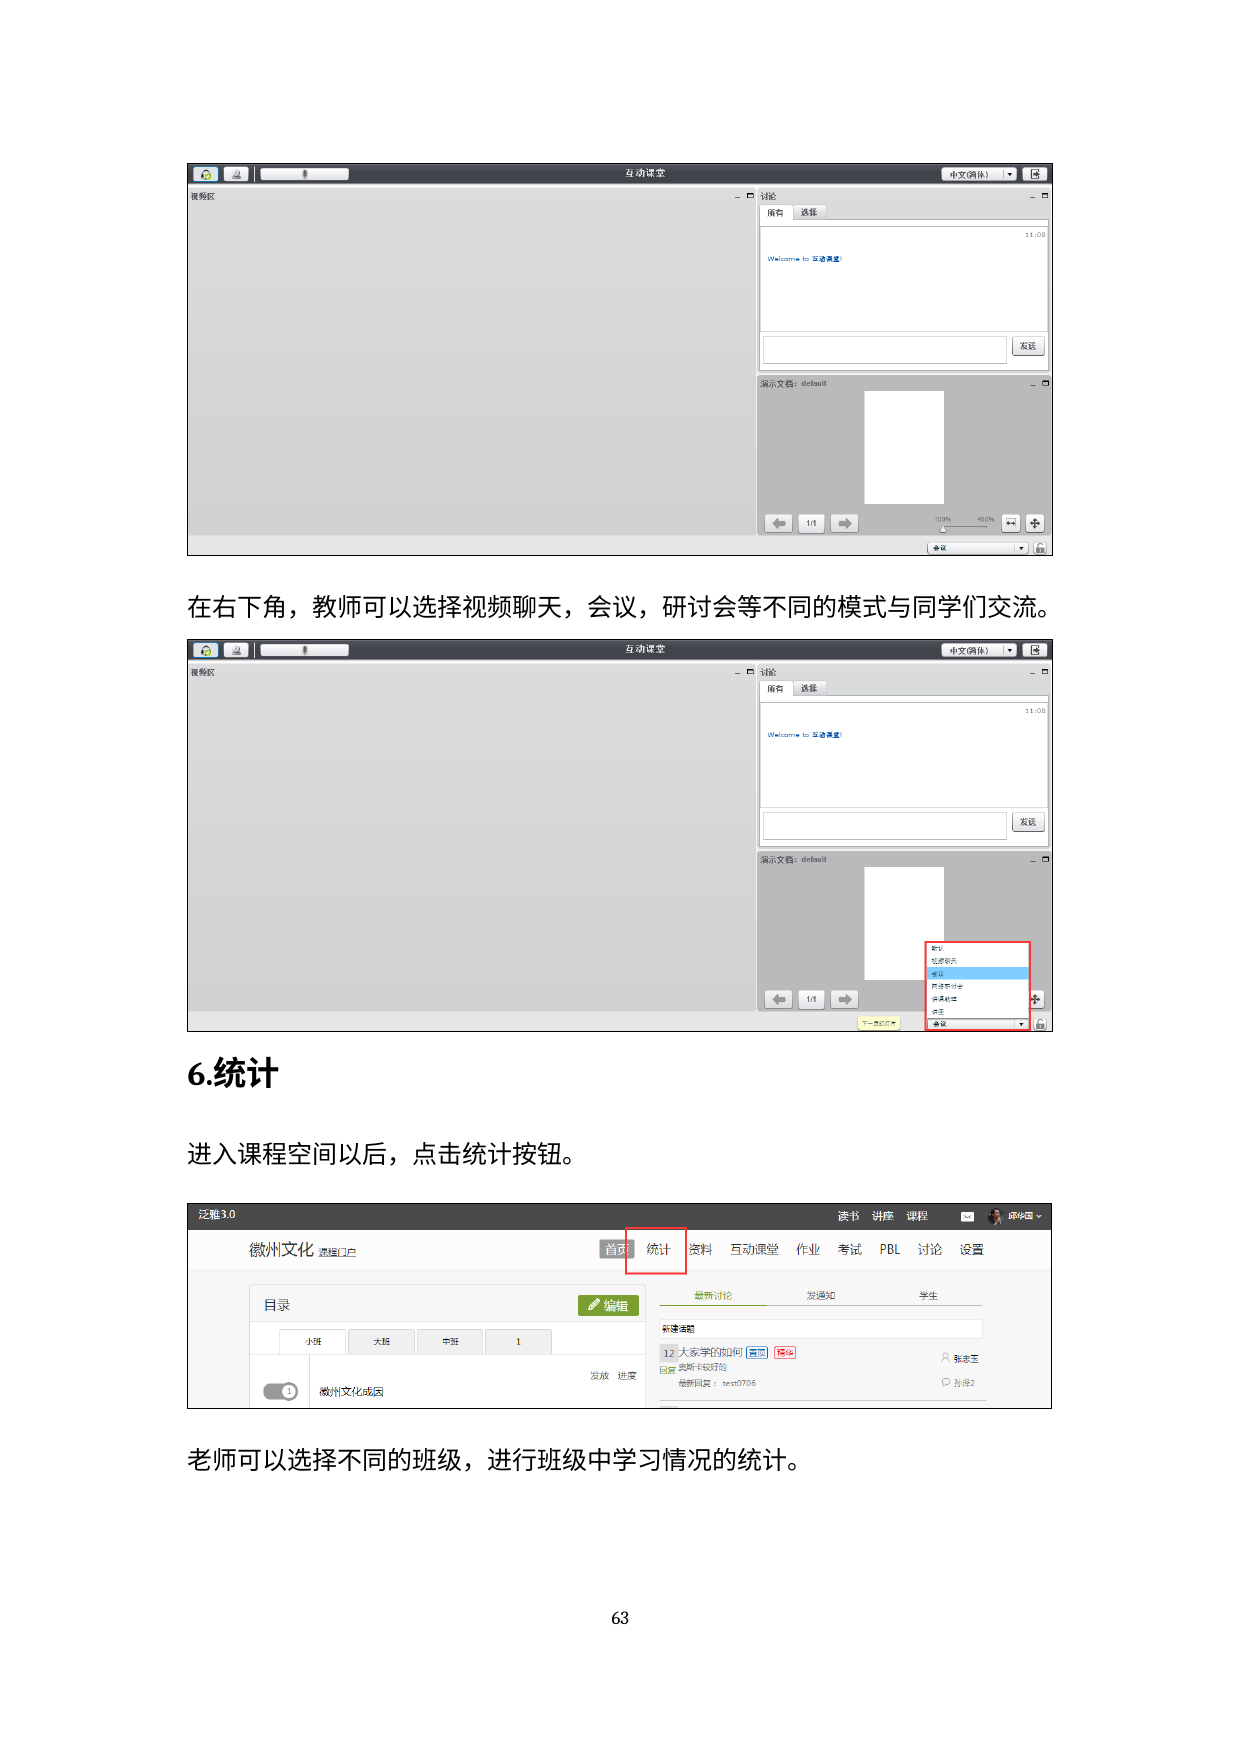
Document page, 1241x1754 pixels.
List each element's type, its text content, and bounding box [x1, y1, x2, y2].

text 进入课程空间以后，点击统计按钮。 [187, 1119, 1053, 1187]
picture [188, 640, 1052, 1031]
picture [188, 164, 1052, 555]
text 在右下角，教师可以选择视频聊天，会议，研讨会等不同的模式与同学们交流。 [187, 571, 1053, 639]
text 老师可以选择不同的班级，进行班级中学习情况的统计。 [187, 1425, 1053, 1493]
picture [188, 1204, 1051, 1408]
subtitle 6.统计 [187, 1047, 1053, 1095]
